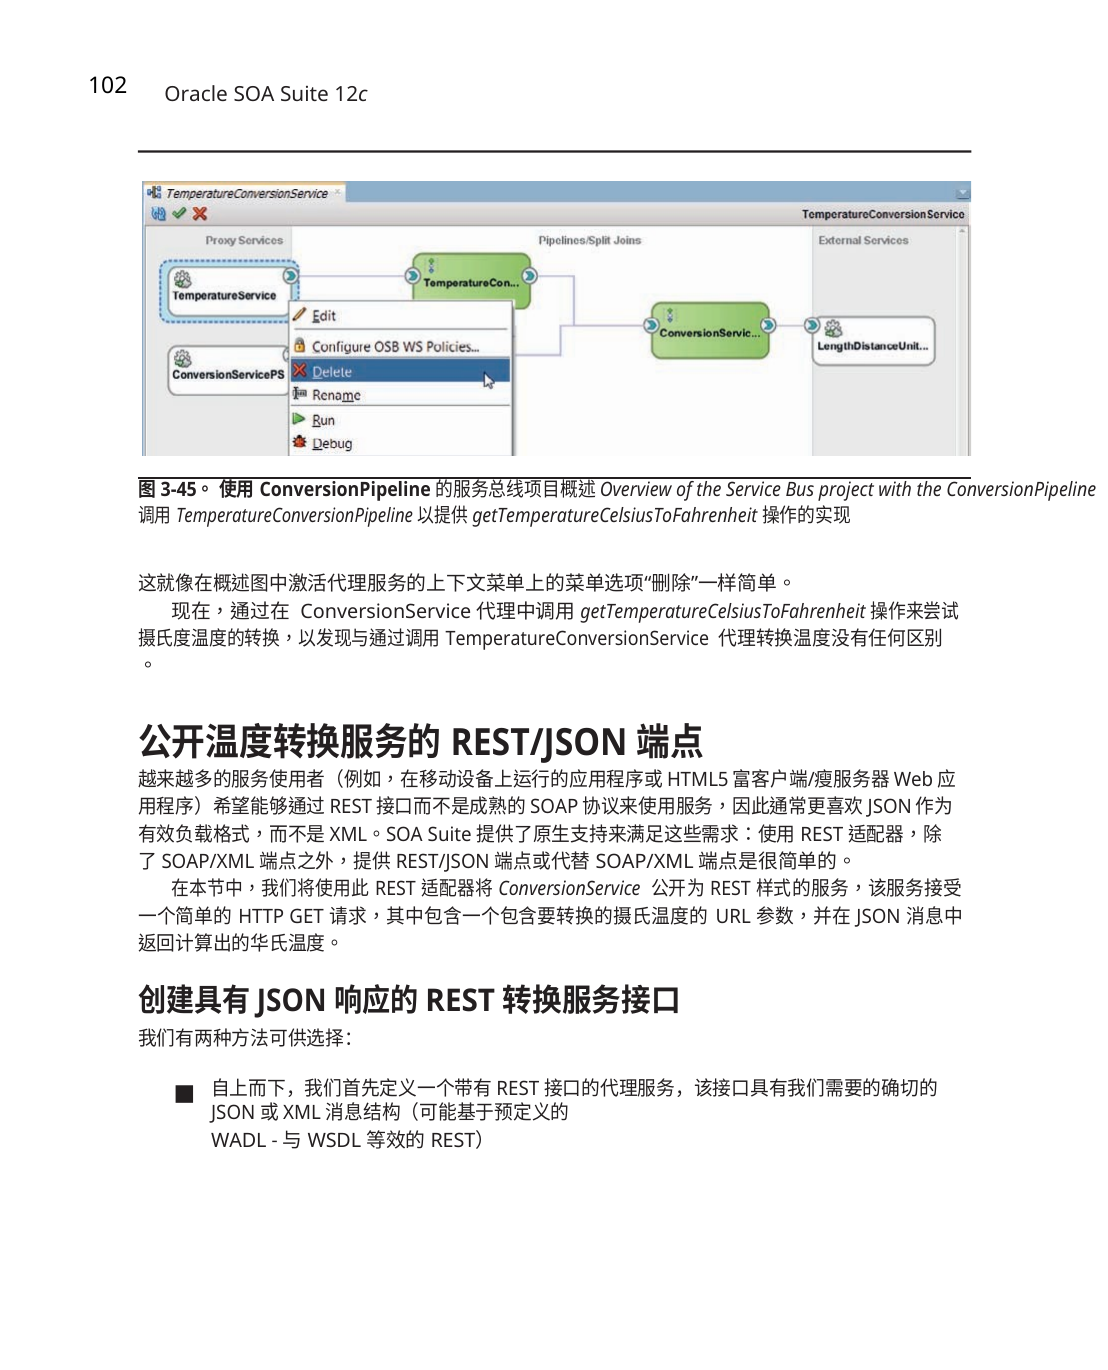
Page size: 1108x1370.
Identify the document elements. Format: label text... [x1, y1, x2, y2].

text 现在，通过在 ConversionService 代理中调用 getTemperatureCelsiusToFahrenheit 操作来尝试摄氏度温度的转换，以发现与通过调用 TemperatureConversionService 代理转换温度没有任何区别 。 [138, 597, 967, 678]
picture [142, 181, 972, 456]
text 图 3-45。 使用 ConversionPipeline 的服务总线项目概述Overview of the Service Bus project with the ConversionPipeline [138, 475, 1107, 501]
text WADL - 与 WSDL 等效的 REST） [211, 1127, 1107, 1153]
text 在本节中，我们将使用此 REST 适配器将 ConversionService 公开为 REST 样式的服务，该服务接受一个简单的 HTTP GET 请求，其中包含一个包含要转换的摄氏温度的 URL 参数，并在 JSON 消息中返回计算出的华氏温度。 [138, 874, 963, 957]
subtitle 创建具有 JSON 响应的 REST 转换服务接口 [138, 977, 686, 1020]
list 自上而下，我们首先定义一个带有 REST 接口的代理服务，该接口具有我们需要的确切的 JSON 或 XML 消息结构（可能基于预定义的 [173, 1062, 971, 1125]
text 我们有两种方法可供选择： [138, 1023, 1107, 1051]
text 越来越多的服务使用者（例如，在移动设备上运行的应用程序或HTML5富客户端/瘦服务器Web应用程序）希望能够通过REST接口而不是成熟的SOAP协议来使用服务，因此通常更喜欢JSON作为有效负载格式，而不是XML。SOA Suite 提供了原生支持来满足这些需求：使用 REST 适配器，除了 SOAP/XML 端点之外，提供 REST/JSON 端点或代替 SOAP/XML 端点是很简单的。 [138, 766, 959, 874]
text 这就像在概述图中激活代理服务的上下文菜单上的菜单选项“删除”一样简单。 [138, 569, 941, 596]
subtitle 公开温度转换服务的 REST/JSON 端点 [138, 716, 759, 765]
text 调用 TemperatureConversionPipeline 以提供 getTemperatureCelsiusToFahrenheit 操作的实现 [138, 501, 1107, 528]
